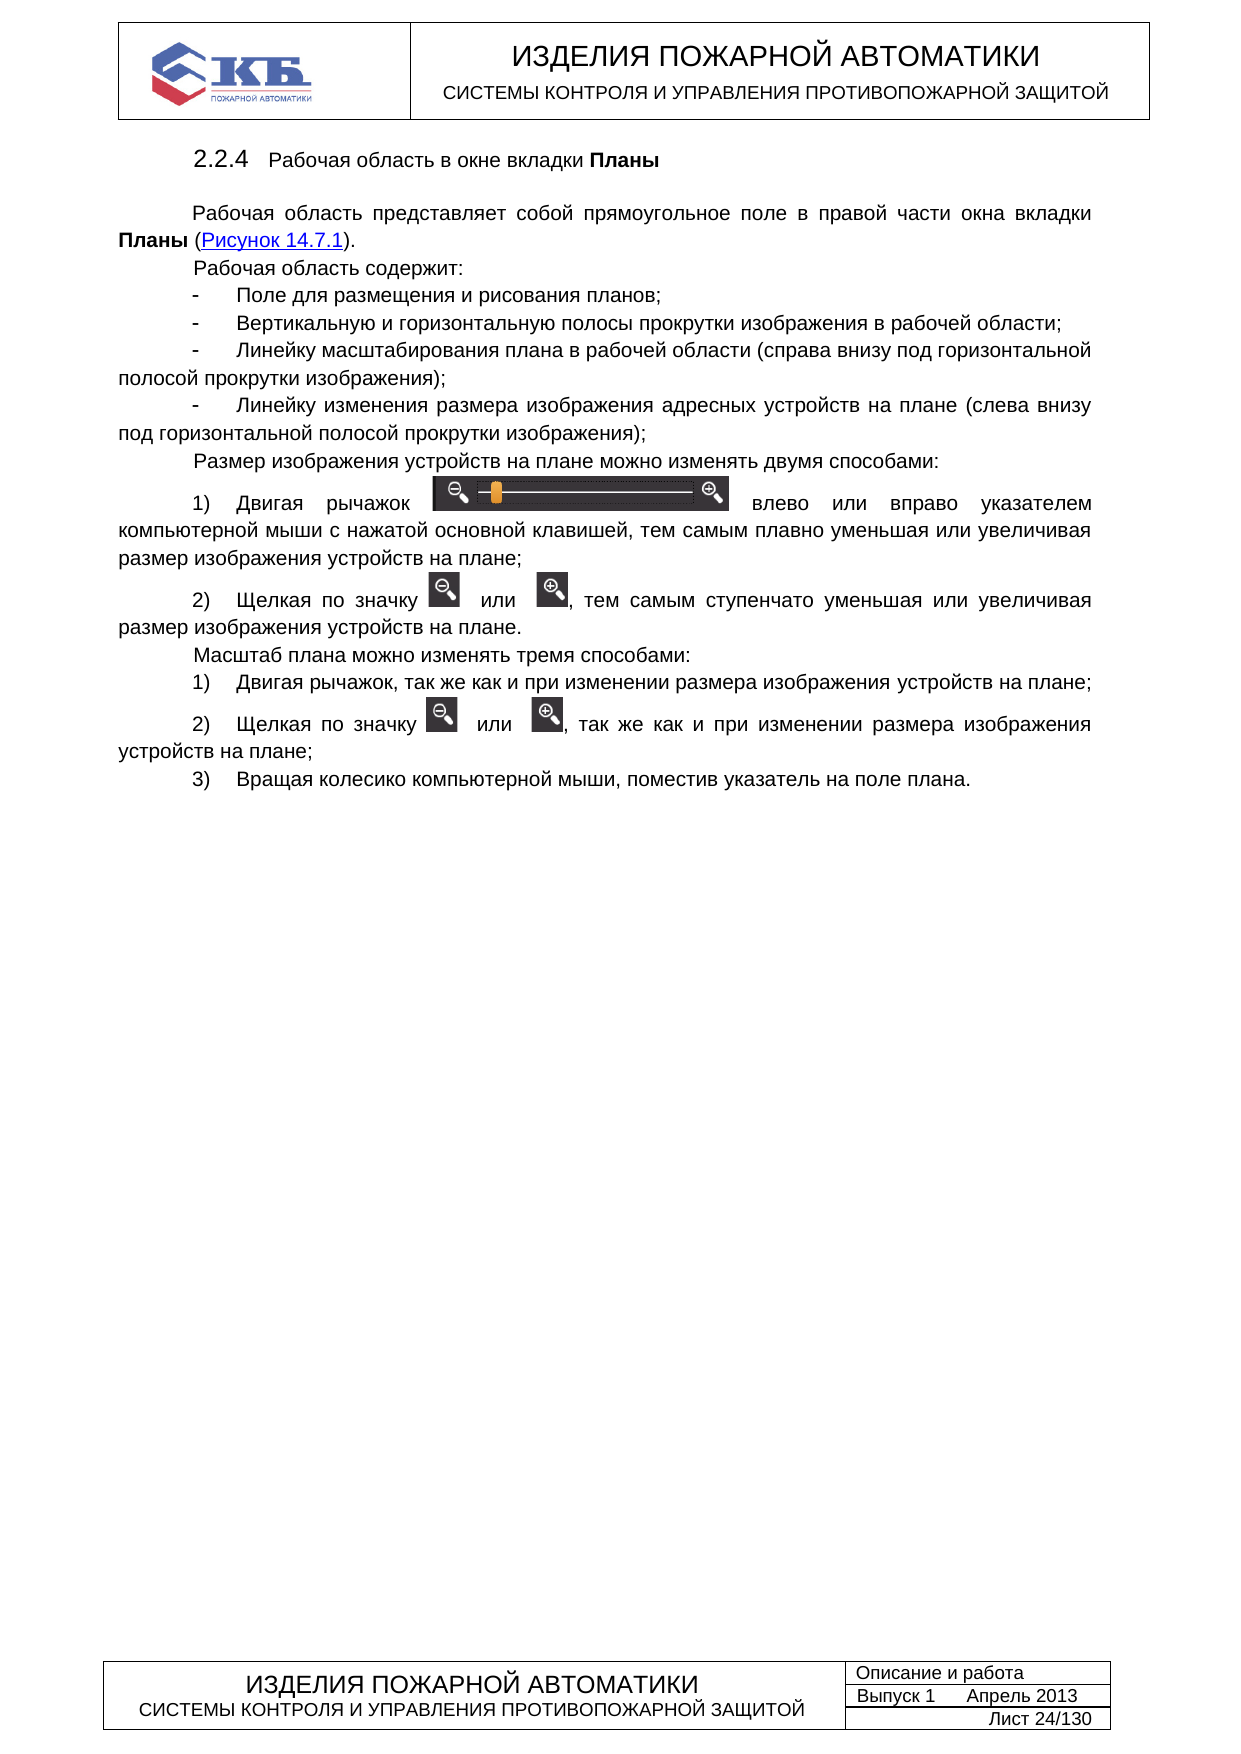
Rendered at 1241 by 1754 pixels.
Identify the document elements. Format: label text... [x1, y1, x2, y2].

picture [432, 476, 729, 511]
list Линейку изменения размера изображения адресных устройств на плане (слева внизу под горизонтальной полосой прокрутки изображения); [118, 393, 1092, 445]
list Линейку масштабирования плана в рабочей области (справа внизу под горизонтальной полосой прокрутки изображения); [118, 338, 1092, 390]
list Масштаб плана можно изменять тремя способами: [193, 642, 1092, 666]
picture [531, 697, 563, 732]
list Щелкая по значку или , так же как и при изменении размера изображения устройств на плане; [118, 697, 1092, 763]
picture [428, 572, 460, 607]
picture [426, 697, 458, 732]
list Рабочая область в окне вкладки Планы [193, 144, 1092, 173]
picture [148, 34, 325, 115]
list Двигая рычажок влево или вправо указателем компьютерной мыши с нажатой основной клавишей, тем самым плавно уменьшая или увеличивая размер изображения устройств на плане; [118, 476, 1092, 569]
list Поле для размещения и рисования планов; [118, 283, 1092, 307]
picture [536, 572, 568, 607]
list Вертикальную и горизонтальную полосы прокрутки изображения в рабочей области; [118, 311, 1092, 335]
list Двигая рычажок, так же как и при изменении размера изображения устройств на плане; [118, 670, 1092, 694]
list Щелкая по значку или , тем самым ступенчато уменьшая или увеличивая размер изображения устройств на плане. [118, 573, 1092, 639]
list Рабочая область содержит: [193, 256, 1092, 279]
list Рабочая область представляет собой прямоугольное поле в правой части окна вкладки Планы (Рисунок 14.7.1). [118, 201, 1092, 252]
list Вращая колесико компьютерной мыши, поместив указатель на поле плана. [118, 767, 1092, 791]
list Размер изображения устройств на плане можно изменять двумя способами: [193, 448, 1092, 472]
